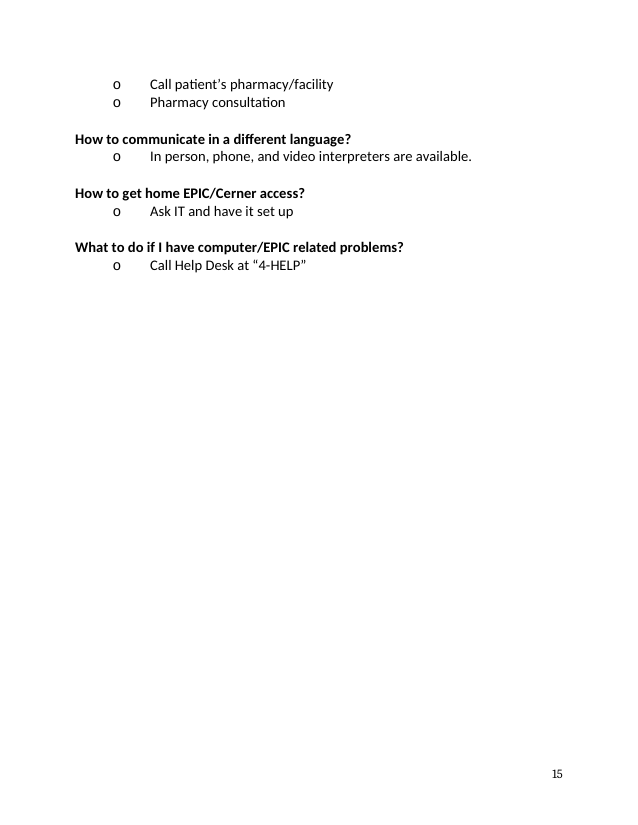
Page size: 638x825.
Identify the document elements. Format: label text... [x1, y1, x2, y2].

list Call Help Desk at “4-HELP” [112, 256, 562, 274]
text How to communicate in a different language? [75, 130, 562, 148]
list Ask IT and have it set up [112, 202, 562, 220]
list Pharmacy consultation [112, 93, 562, 112]
list In person, phone, and video interpreters are available. [112, 148, 562, 166]
list Call patient’s pharmacy/facility [112, 75, 562, 93]
text How to get home EPIC/Cerner access? [75, 184, 562, 202]
text What to do if I have computer/EPIC related problems? [75, 238, 562, 256]
